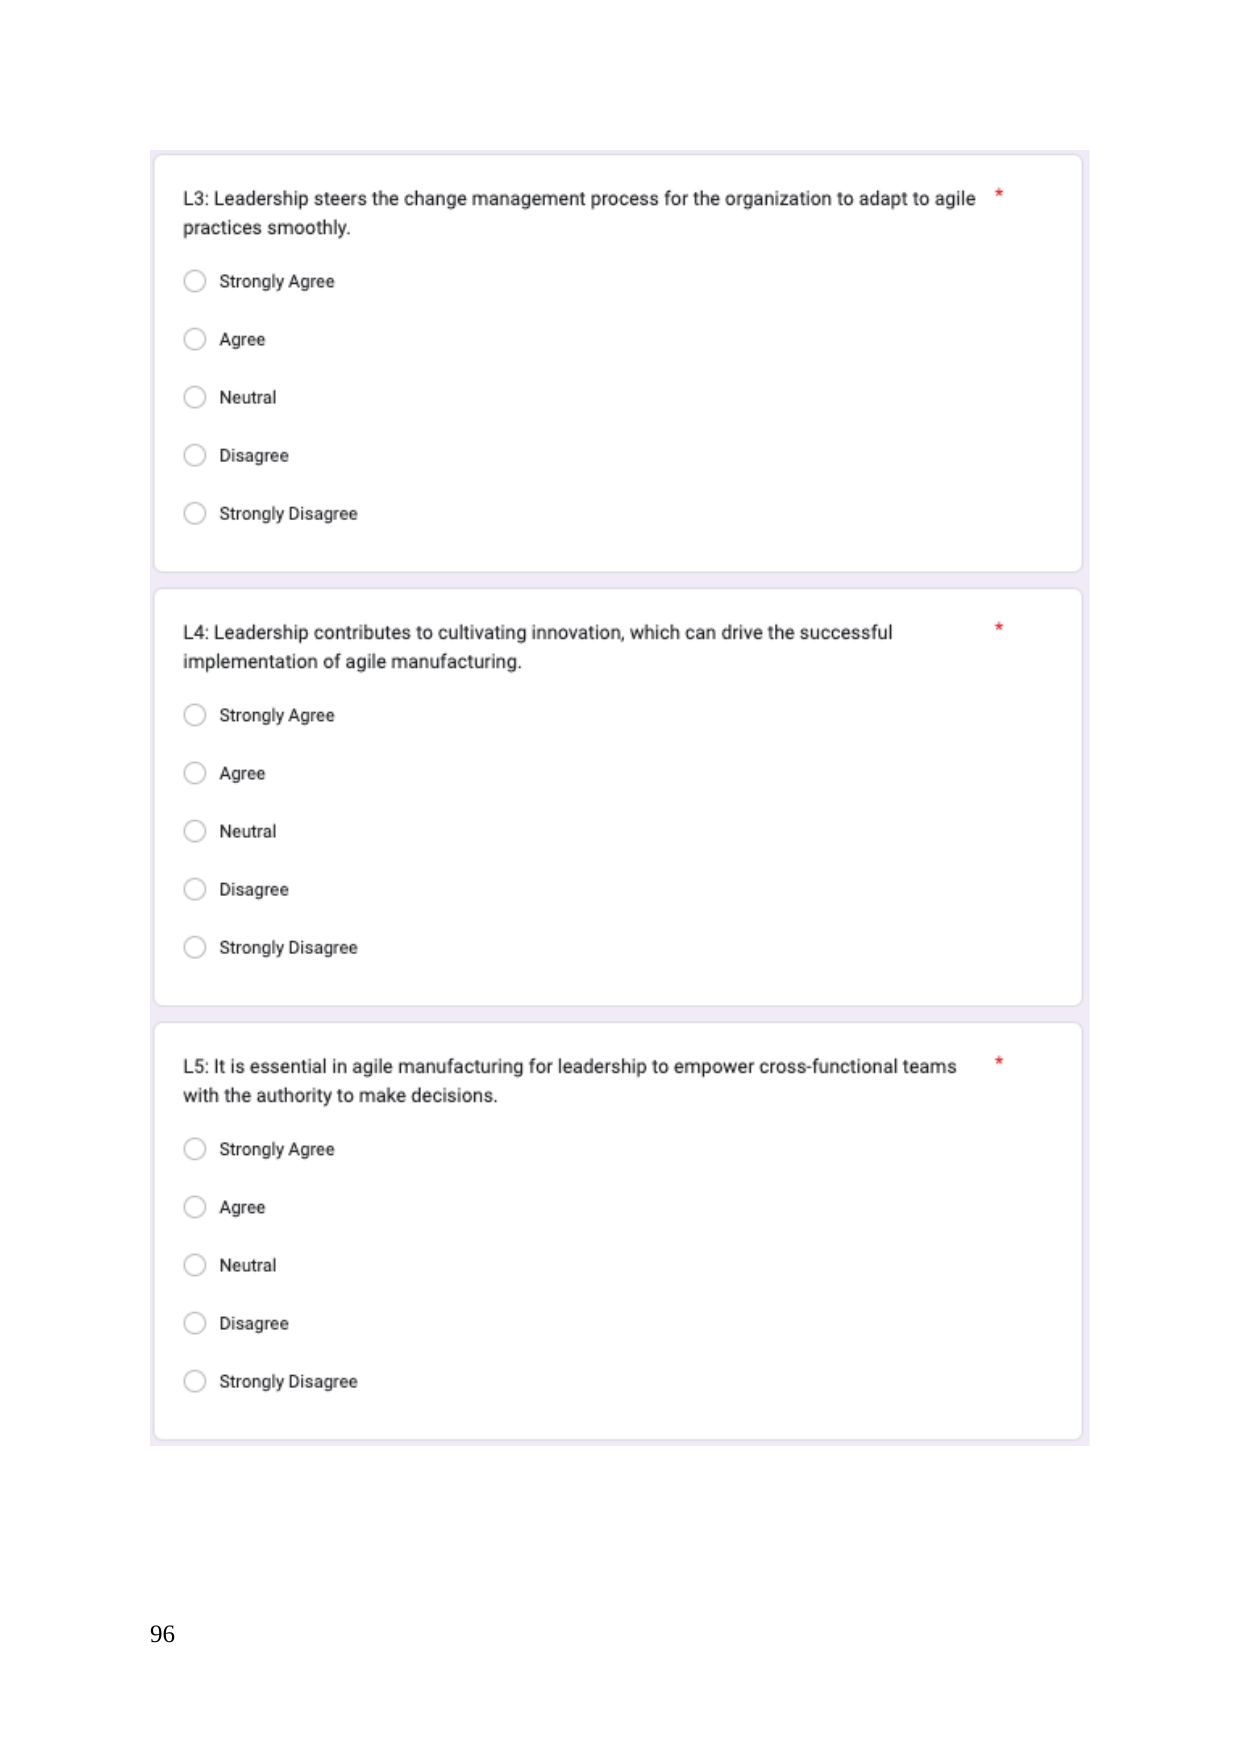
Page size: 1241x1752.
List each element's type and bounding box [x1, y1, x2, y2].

picture [150, 150, 1090, 1446]
